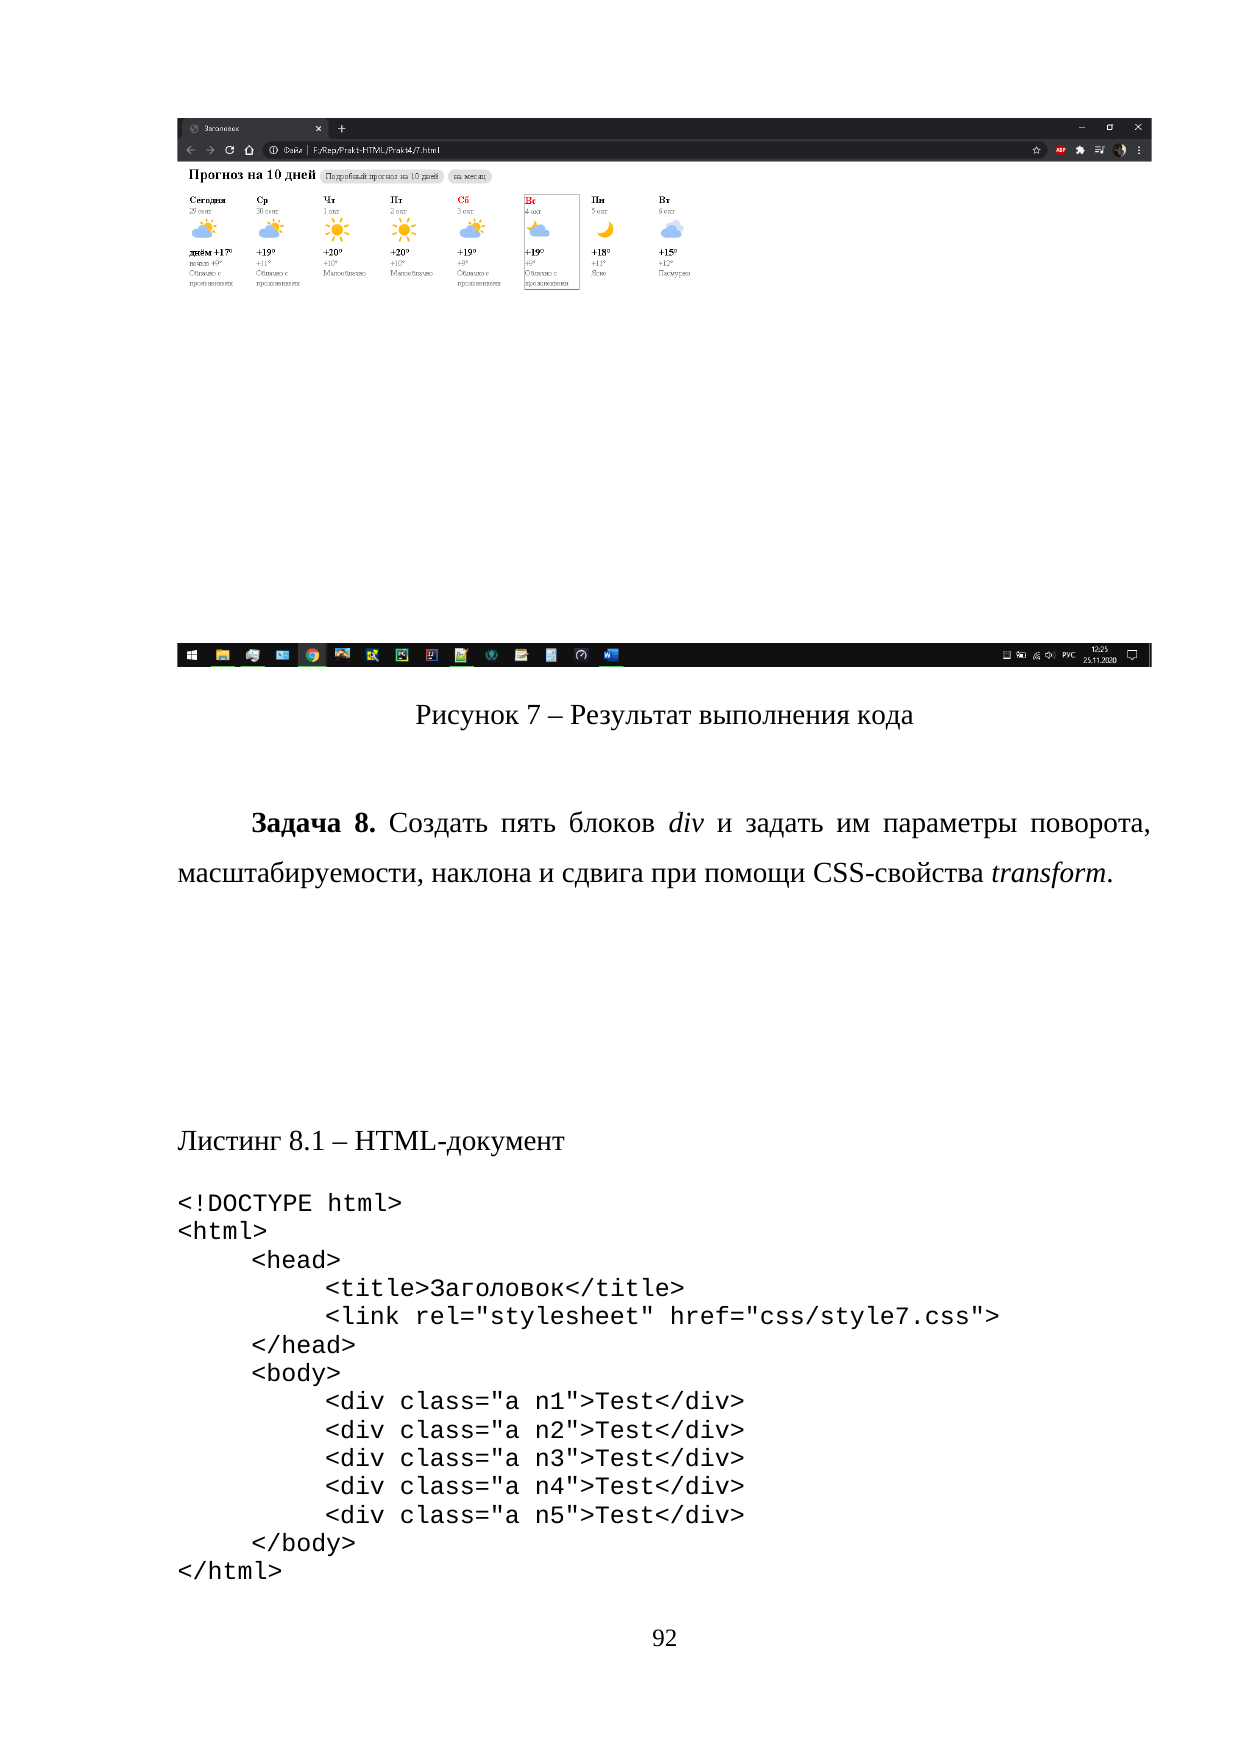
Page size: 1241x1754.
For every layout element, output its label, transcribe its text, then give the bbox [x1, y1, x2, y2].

text </html> [177, 1559, 1152, 1587]
text <link rel="stylesheet" href="css/style7.css"> [177, 1304, 1152, 1332]
text <div class="a n3">Test</div> [177, 1446, 1152, 1474]
text <html> [177, 1219, 1152, 1247]
text <div class="a n1">Test</div> [177, 1389, 1152, 1417]
picture [177, 118, 1152, 667]
text <!DOCTYPE html> [177, 1191, 1152, 1219]
text <div class="a n5">Test</div> [177, 1502, 1152, 1531]
text Задача 8. Создать пять блоков div и задать им параметры поворота, масштабируемости, наклона и сдвига при помощи CSS-свойства transform. [177, 805, 1152, 889]
text <div class="a n2">Test</div> [177, 1417, 1152, 1446]
text <div class="a n4">Test</div> [177, 1474, 1152, 1502]
text <title>Заголовок</title> [177, 1276, 1152, 1304]
text </body> [177, 1531, 1152, 1559]
text <head> [177, 1247, 1152, 1276]
text Листинг 8.1 – HTML-документ [177, 1123, 1152, 1157]
text </head> [177, 1332, 1152, 1361]
text <body> [177, 1361, 1152, 1389]
text Рисунок 7 – Результат выполнения кода [177, 697, 1152, 731]
